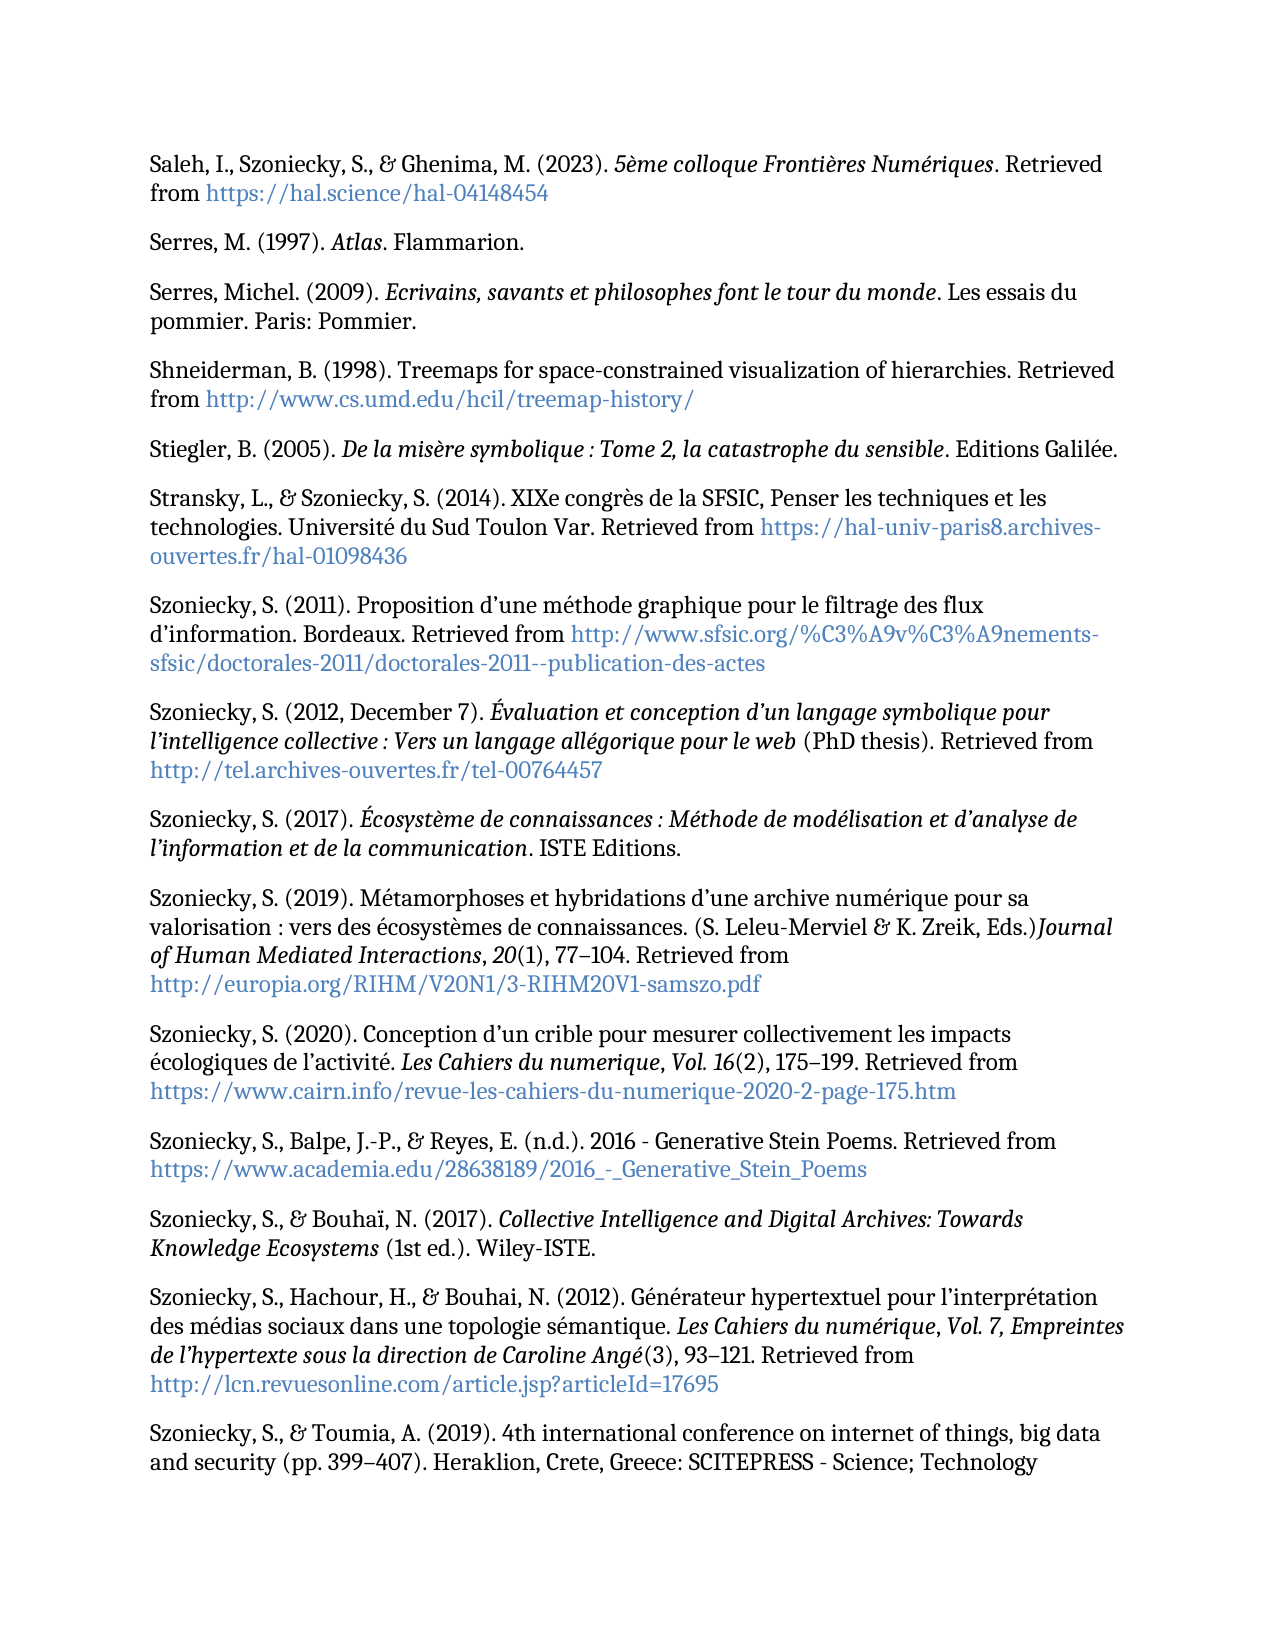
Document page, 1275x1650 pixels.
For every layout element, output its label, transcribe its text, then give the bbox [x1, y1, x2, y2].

text Szoniecky, S. (2020). Conception d’un crible pour mesurer collectivement les impacts écologiques de l’activité. Les Cahiers du numerique, Vol. 16(2), 175–199. Retrieved from https://www.cairn.info/revue-les-cahiers-du-numerique-2020-2-page-175.htm [150, 1019, 1125, 1106]
text Serres, Michel. (2009). Ecrivains, savants et philosophes font le tour du monde. Les essais du pommier. Paris: Pommier. [150, 278, 1125, 335]
text Stransky, L., & Szoniecky, S. (2014). XIXe congrès de la SFSIC, Penser les techniques et les technologies. Université du Sud Toulon Var. Retrieved from https://hal-univ-paris8.archives-ouvertes.fr/hal-01098436 [150, 484, 1125, 570]
text Szoniecky, S. (2012, December 7). Évaluation et conception d’un langage symbolique pour l’intelligence collective : Vers un langage allégorique pour le web (PhD thesis). Retrieved from http://tel.archives-ouvertes.fr/tel-00764457 [150, 698, 1125, 784]
text Saleh, I., Szoniecky, S., & Ghenima, M. (2023). 5ème colloque Frontières Numériques. Retrieved from https://hal.science/hal-04148454 [150, 150, 1125, 207]
text Szoniecky, S. (2011). Proposition d’une méthode graphique pour le filtrage des flux d’information. Bordeaux. Retrieved from http://www.sfsic.org/%C3%A9v%C3%A9nements-sfsic/doctorales-2011/doctorales-2011--publication-des-actes [150, 591, 1125, 677]
text Shneiderman, B. (1998). Treemaps for space-constrained visualization of hierarchies. Retrieved from http://www.cs.umd.edu/hcil/treemap-history/ [150, 356, 1125, 414]
text Stiegler, B. (2005). De la misère symbolique : Tome 2, la catastrophe du sensible. Editions Galilée. [150, 434, 1125, 463]
text Szoniecky, S., Balpe, J.-P., & Reyes, E. (n.d.). 2016 - Generative Stein Poems. Retrieved from https://www.academia.edu/28638189/2016_-_Generative_Stein_Poems [150, 1127, 1125, 1184]
text Serres, M. (1997). Atlas. Flammarion. [150, 228, 1125, 257]
text Szoniecky, S. (2017). Écosystème de connaissances : Méthode de modélisation et d’analyse de l’information et de la communication. ISTE Editions. [150, 805, 1125, 863]
text Szoniecky, S., Hachour, H., & Bouhai, N. (2012). Générateur hypertextuel pour l’interprétation des médias sociaux dans une topologie sémantique. Les Cahiers du numérique, Vol. 7, Empreintes de l’hypertexte sous la direction de Caroline Angé(3), 93–121. Retrieved from http://lcn.revuesonline.com/article.jsp?articleId=17695 [150, 1283, 1125, 1398]
text Szoniecky, S., & Bouhaï, N. (2017). Collective Intelligence and Digital Archives: Towards Knowledge Ecosystems (1st ed.). Wiley-ISTE. [150, 1205, 1125, 1262]
text Szoniecky, S. (2019). Métamorphoses et hybridations d’une archive numérique pour sa valorisation : vers des écosystèmes de connaissances. (S. Leleu-Merviel & K. Zreik, Eds.)Journal of Human Mediated Interactions, 20(1), 77–104. Retrieved from http://europia.org/RIHM/V20N1/3-RIHM20V1-samszo.pdf [150, 884, 1125, 999]
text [150, 1419, 1125, 1477]
